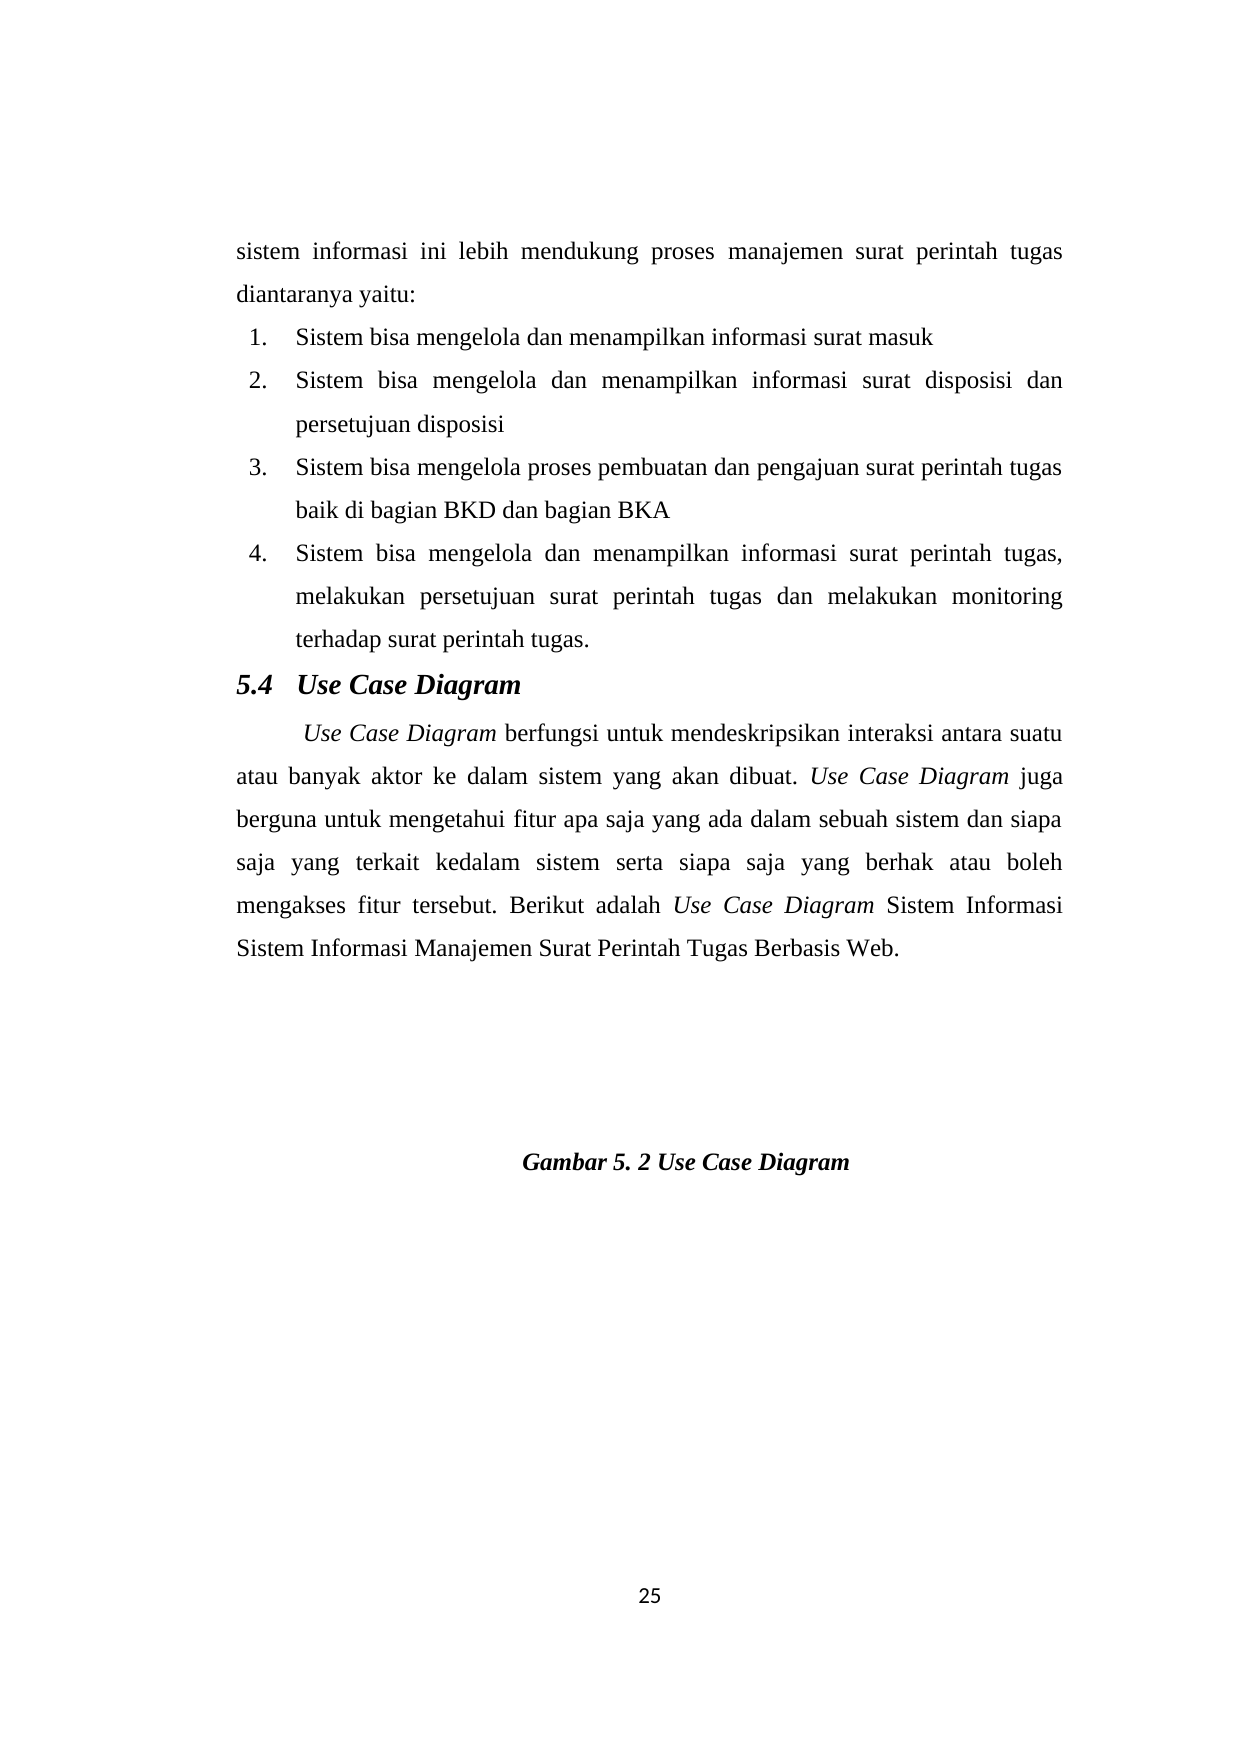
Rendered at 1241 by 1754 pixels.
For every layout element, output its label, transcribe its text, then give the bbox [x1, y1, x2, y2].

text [236, 236, 1063, 308]
text Use Case Diagram berfungsi untuk mendeskripsikan interaksi antara suatu atau banyak aktor ke dalam sistem yang akan dibuat. Use Case Diagram juga berguna untuk mengetahui fitur apa saja yang ada dalam sebuah sistem dan siapa saja yang terkait kedalam sistem serta siapa saja yang berhak atau boleh mengakses fitur tersebut. Berikut adalah Use Case Diagram Sistem Informasi Sistem Informasi Manajemen Surat Perintah Tugas Berbasis Web. [236, 718, 1063, 962]
list Sistem bisa mengelola dan menampilkan informasi surat masuk [248, 322, 1063, 351]
list Sistem bisa mengelola dan menampilkan informasi surat disposisi dan persetujuan disposisi [248, 366, 1063, 437]
text Gambar 5. 2 Use Case Diagram [236, 1147, 1063, 1176]
list Sistem bisa mengelola dan menampilkan informasi surat perintah tugas, melakukan persetujuan surat perintah tugas dan melakukan monitoring terhadap surat perintah tugas. [248, 538, 1063, 653]
list Sistem bisa mengelola proses pembuatan dan pengajuan surat perintah tugas baik di bagian BKD dan bagian BKA [248, 452, 1063, 524]
subtitle Use Case Diagram [236, 667, 1063, 701]
